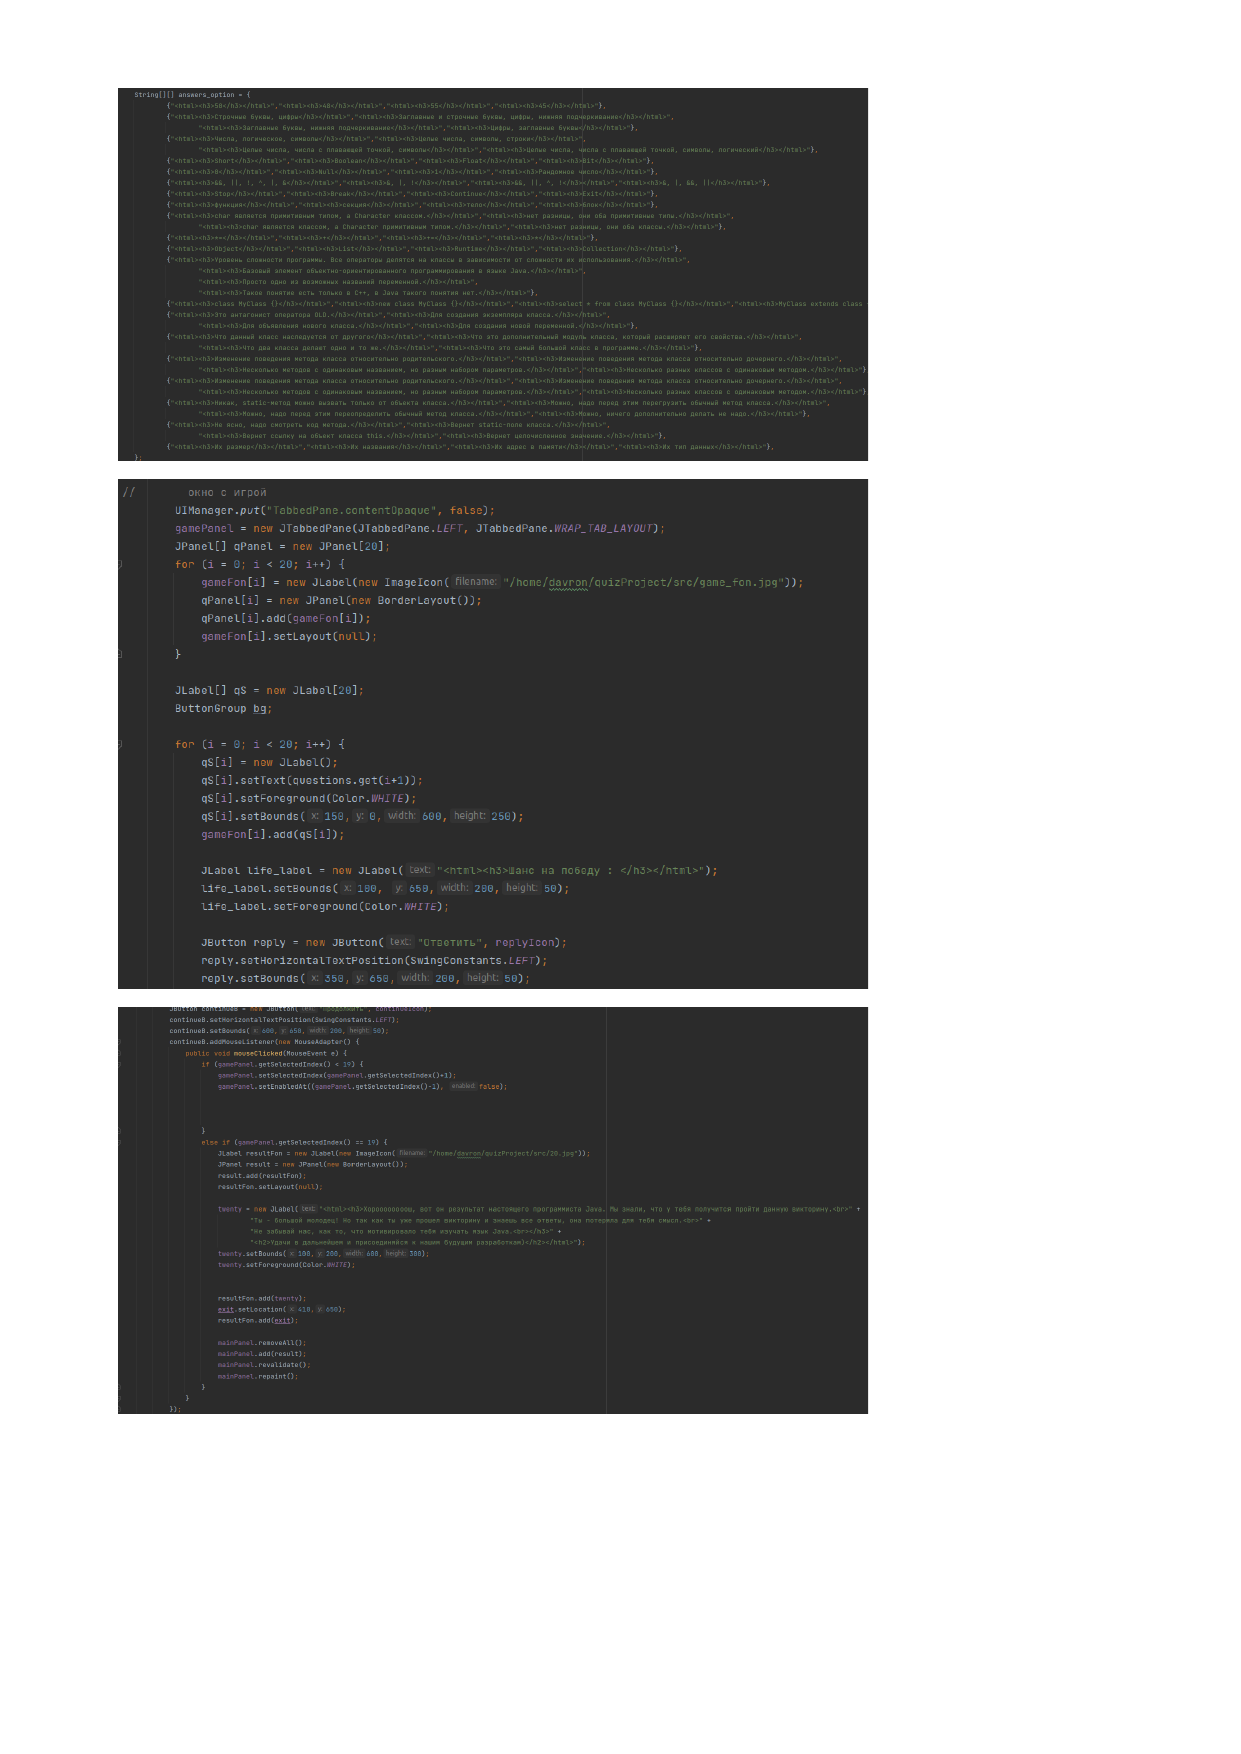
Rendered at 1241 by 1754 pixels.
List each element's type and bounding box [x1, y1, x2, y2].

picture [118, 479, 869, 989]
picture [118, 88, 869, 461]
picture [118, 1007, 869, 1414]
